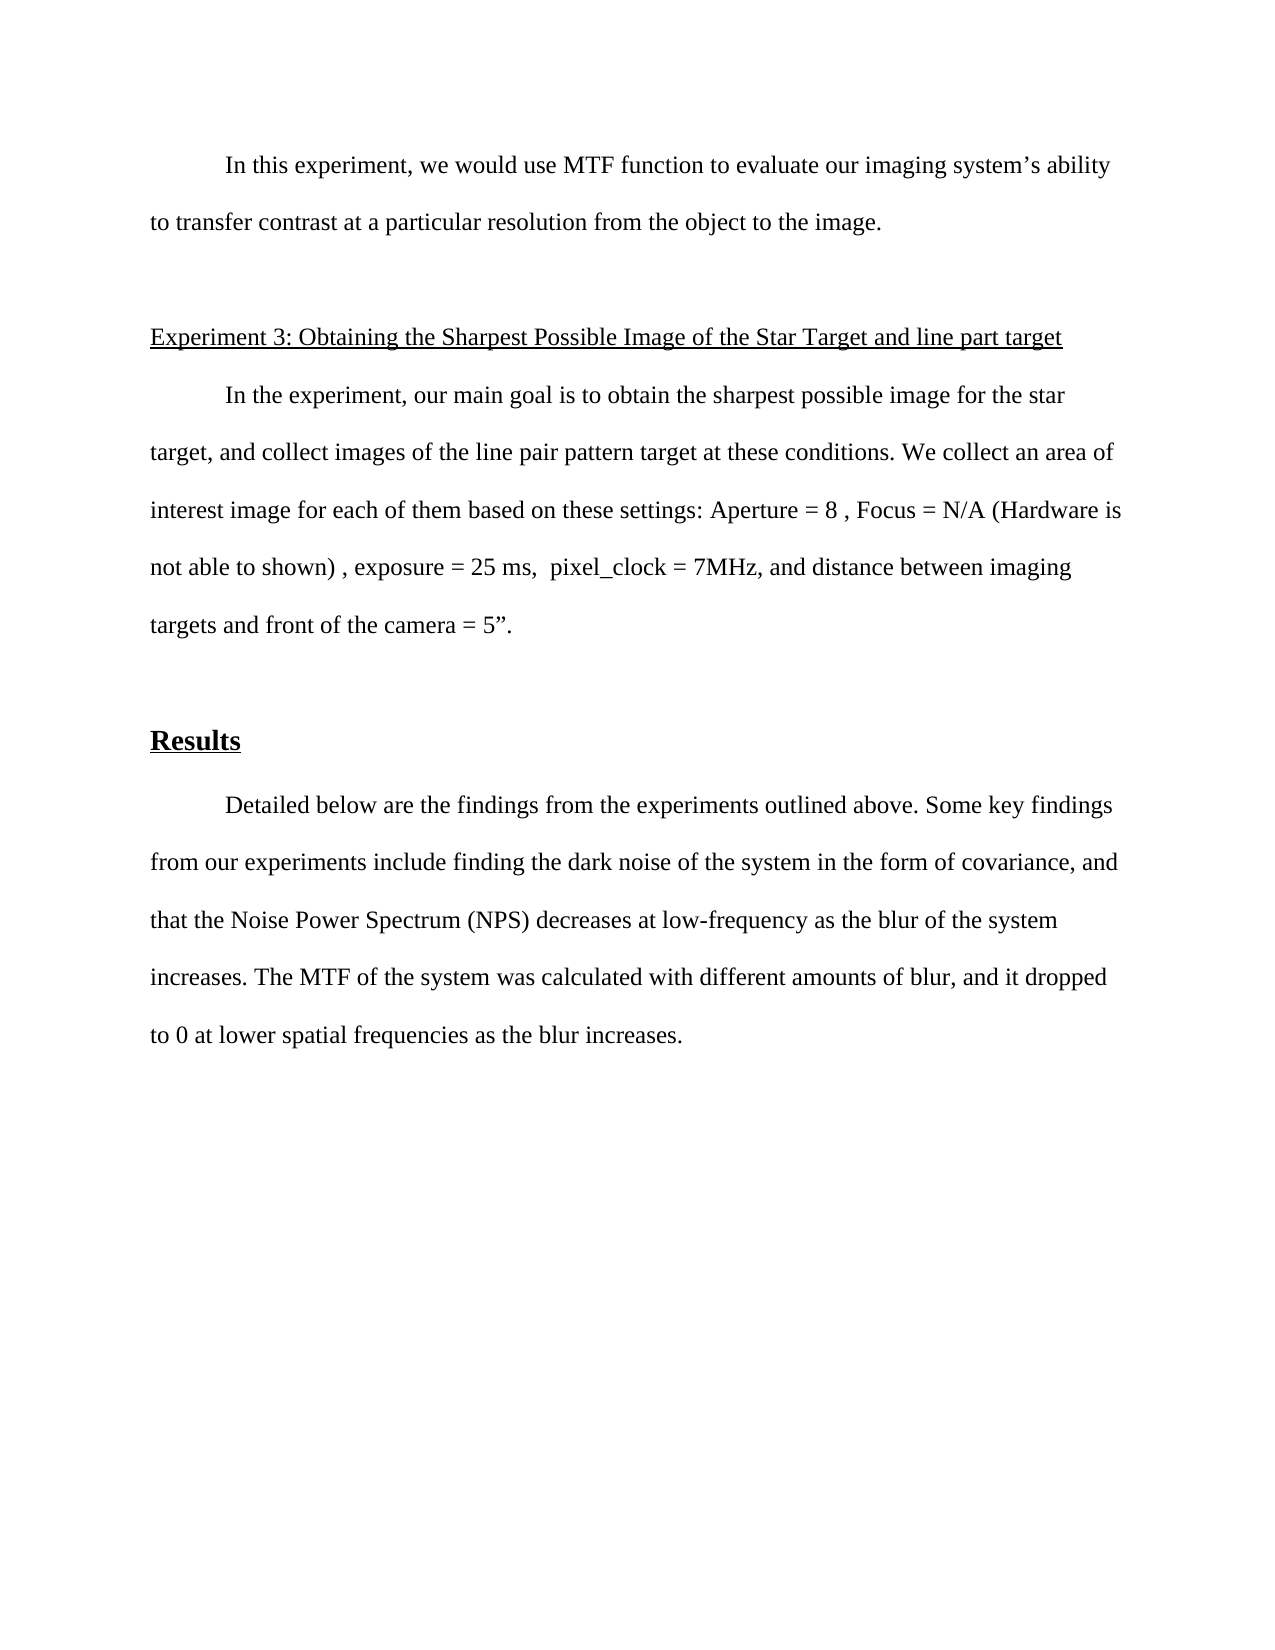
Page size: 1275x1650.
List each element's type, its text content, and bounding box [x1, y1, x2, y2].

text In the experiment, our main goal is to obtain the sharpest possible image for the star target, and collect images of the line pair pattern target at these conditions. We collect an area of interest image for each of them based on these settings: Aperture = 8 , Focus = N/A (Hardware is not able to shown) , exposure = 25 ms, pixel_clock = 7MHz, and distance between imaging targets and front of the camera = 5”. [150, 380, 1125, 639]
text Results [150, 723, 1125, 756]
text Detailed below are the findings from the experiments outlined above. Some key findings from our experiments include finding the dark noise of the system in the form of covariance, and that the Noise Power Spectrum (NPS) decreases at low-frequency as the blur of the system increases. The MTF of the system was calculated with different amounts of blur, and it dropped to 0 at lower spatial frequencies as the blur increases. [150, 790, 1125, 1048]
text Experiment 3: Obtaining the Sharpest Possible Image of the Star Target and line part target [150, 322, 1125, 351]
text In this experiment, we would use MTF function to evaluate our imaging system’s ability to transfer contrast at a particular resolution from the object to the image. [150, 150, 1125, 236]
